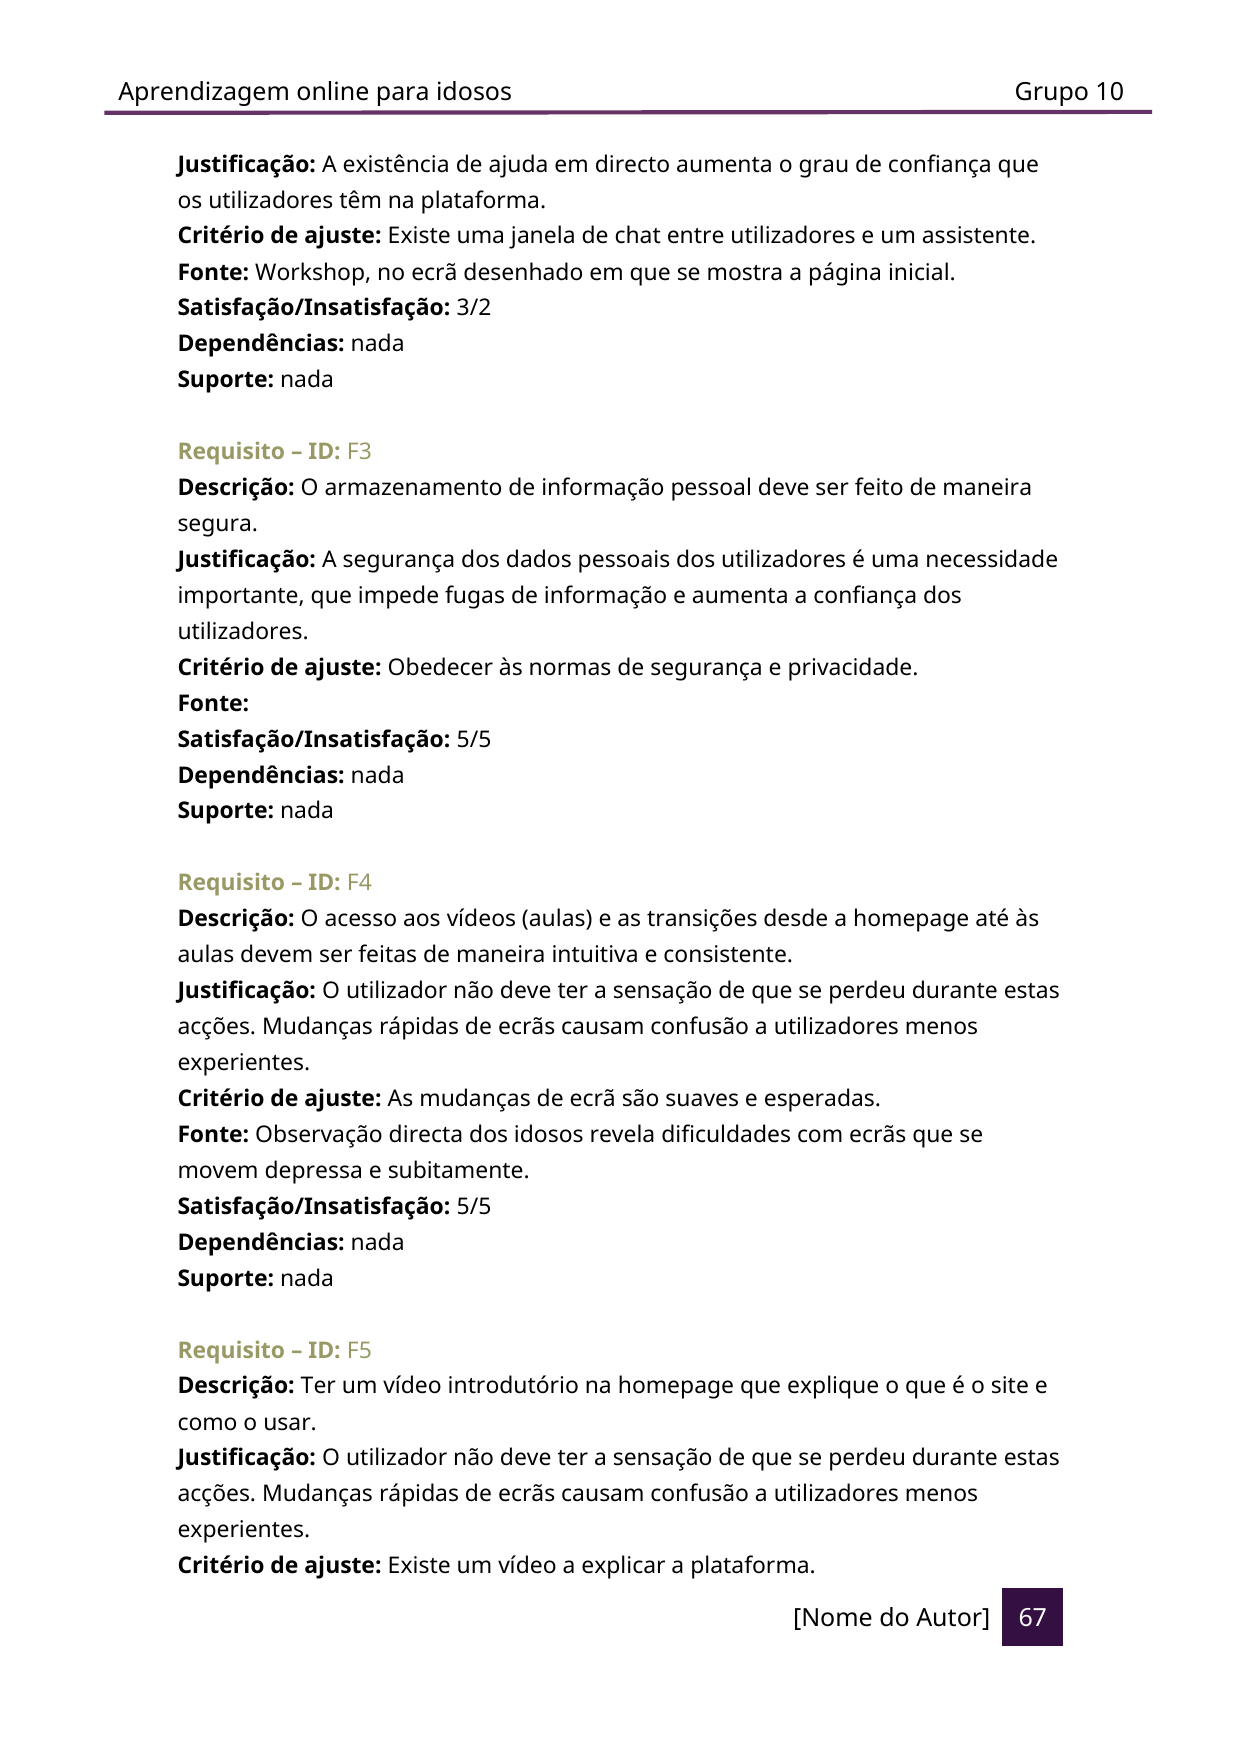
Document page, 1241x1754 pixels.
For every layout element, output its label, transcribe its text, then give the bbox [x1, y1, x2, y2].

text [177, 148, 1063, 394]
text Requisito – ID: F4 Descrição: O acesso aos vídeos (aulas) e as transições desde a homepage até às aulas devem ser feitas de maneira intuitiva e consistente. Justificação: O utilizador não deve ter a sensação de que se perdeu durante estas acções. Mudanças rápidas de ecrãs causam confusão a utilizadores menos experientes. Critério de ajuste: As mudanças de ecrã são suaves e esperadas. Fonte: Observação directa dos idosos revela dificuldades com ecrãs que se movem depressa e subitamente. Satisfação/Insatisfação: 5/5 Dependências: nada Suporte: nada [177, 866, 1063, 1293]
text Requisito – ID: F3 Descrição: O armazenamento de informação pessoal deve ser feito de maneira segura. Justificação: A segurança dos dados pessoais dos utilizadores é uma necessidade importante, que impede fugas de informação e aumenta a confiança dos utilizadores. Critério de ajuste: Obedecer às normas de segurança e privacidade. Fonte: Satisfação/Insatisfação: 5/5 Dependências: nada Suporte: nada [177, 435, 1063, 826]
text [177, 1333, 1063, 1580]
